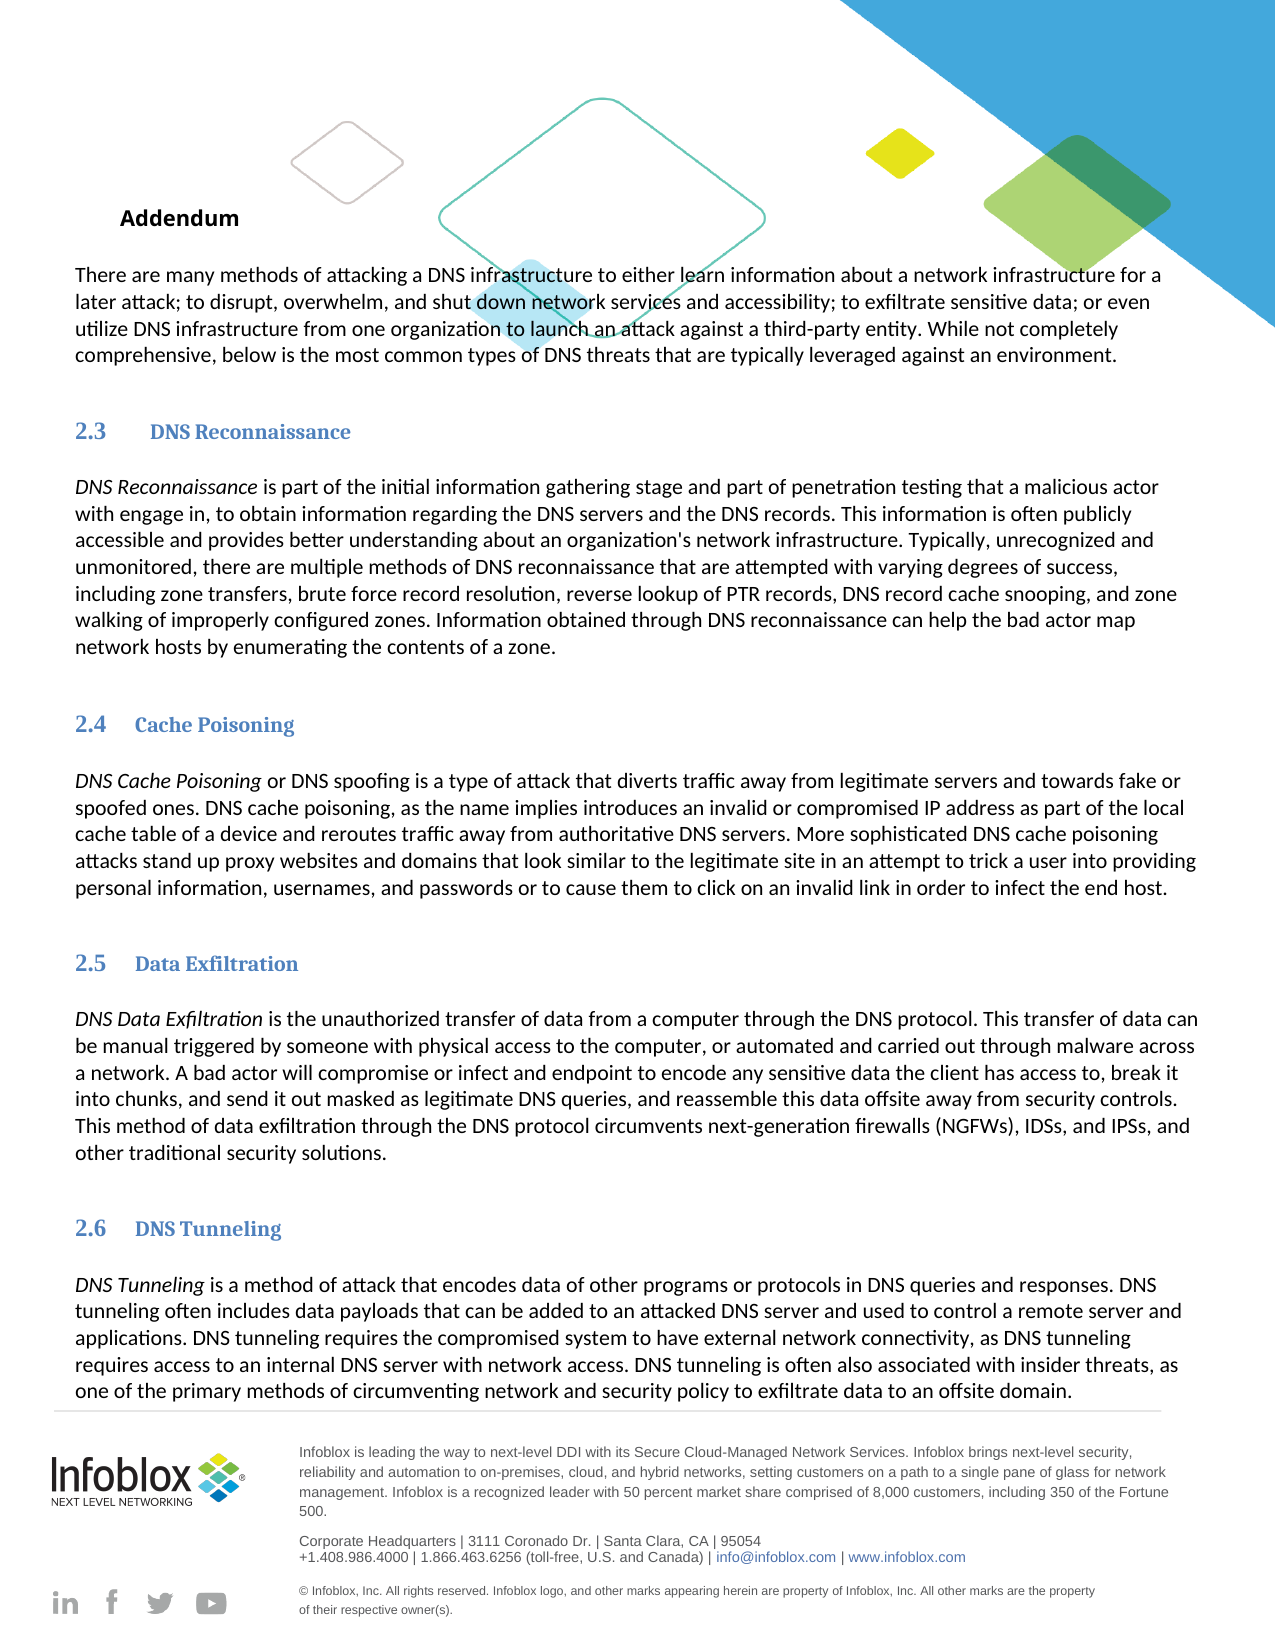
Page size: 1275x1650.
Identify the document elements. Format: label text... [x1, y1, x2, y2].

subtitle DNS Reconnaissance [75, 416, 1200, 444]
text DNS Reconnaissance is part of the initial information gathering stage and part of penetration testing that a malicious actor with engage in, to obtain information regarding the DNS servers and the DNS records. This information is often publicly accessible and provides better understanding about an organization's network infrastructure. Typically, unrecognized and unmonitored, there are multiple methods of DNS reconnaissance that are attempted with varying degrees of success, including zone transfers, brute force record resolution, reverse lookup of PTR records, DNS record cache snooping, and zone walking of improperly configured zones. Information obtained through DNS reconnaissance can help the bad actor map network hosts by enumerating the contents of a zone. [75, 473, 1200, 660]
picture [90, 1582, 132, 1621]
text DNS Cache Poisoning or DNS spoofing is a type of attack that diverts traffic away from legitimate servers and towards fake or spoofed ones. DNS cache poisoning, as the name implies introduces an invalid or compromised IP address as part of the local cache table of a device and reroutes traffic away from authoritative DNS servers. More sophisticated DNS cache poisoning attacks stand up proxy websites and domains that look similar to the legitimate site in an attempt to trick a user into providing personal information, usernames, and passwords or to cause them to click on an invalid link in order to infect the end host. [75, 767, 1200, 901]
picture [9, 0, 1275, 382]
subtitle Data Exfiltration [75, 948, 1200, 977]
picture [139, 1584, 181, 1621]
subtitle Addendum [120, 203, 1200, 233]
subtitle DNS Tunneling [75, 1213, 1200, 1242]
text There are many methods of attacking a DNS infrastructure to either learn information about a network infrastructure for a later attack; to disrupt, overwhelm, and shut down network services and accessibility; to exfiltrate sensitive data; or even utilize DNS infrastructure from one organization to launch an attack against a third-party entity. While not completely comprehensive, below is the most common types of DNS threats that are typically leveraged against an environment. [75, 262, 1200, 368]
picture [189, 1583, 233, 1624]
text DNS Data Exfiltration is the unauthorized transfer of data from a computer through the DNS protocol. This transfer of data can be manual triggered by someone with physical access to the computer, or automated and carried out through malware across a network. A bad actor will compromise or infect and endpoint to encode any sensitive data the client has access to, break it into chunks, and send it out masked as legitimate DNS queries, and reassemble this data offsite away from security controls. This method of data exfiltration through the DNS protocol circumvents next-generation firewalls (NGFWs), IDSs, and IPSs, and other traditional security solutions. [75, 1006, 1200, 1166]
picture [47, 1450, 248, 1509]
text DNS Tunneling is a method of attack that encodes data of other programs or protocols in DNS queries and responses. DNS tunneling often includes data payloads that can be added to an attacked DNS server and used to control a remote server and applications. DNS tunneling requires the compromised system to have external network connectivity, as DNS tunneling requires access to an internal DNS server with network access. DNS tunneling is often also associated with insider threats, as one of the primary methods of circumventing network and security policy to exfiltrate data to an offsite domain. [75, 1271, 1200, 1404]
picture [45, 1586, 84, 1621]
subtitle Cache Poisoning [75, 709, 1200, 738]
